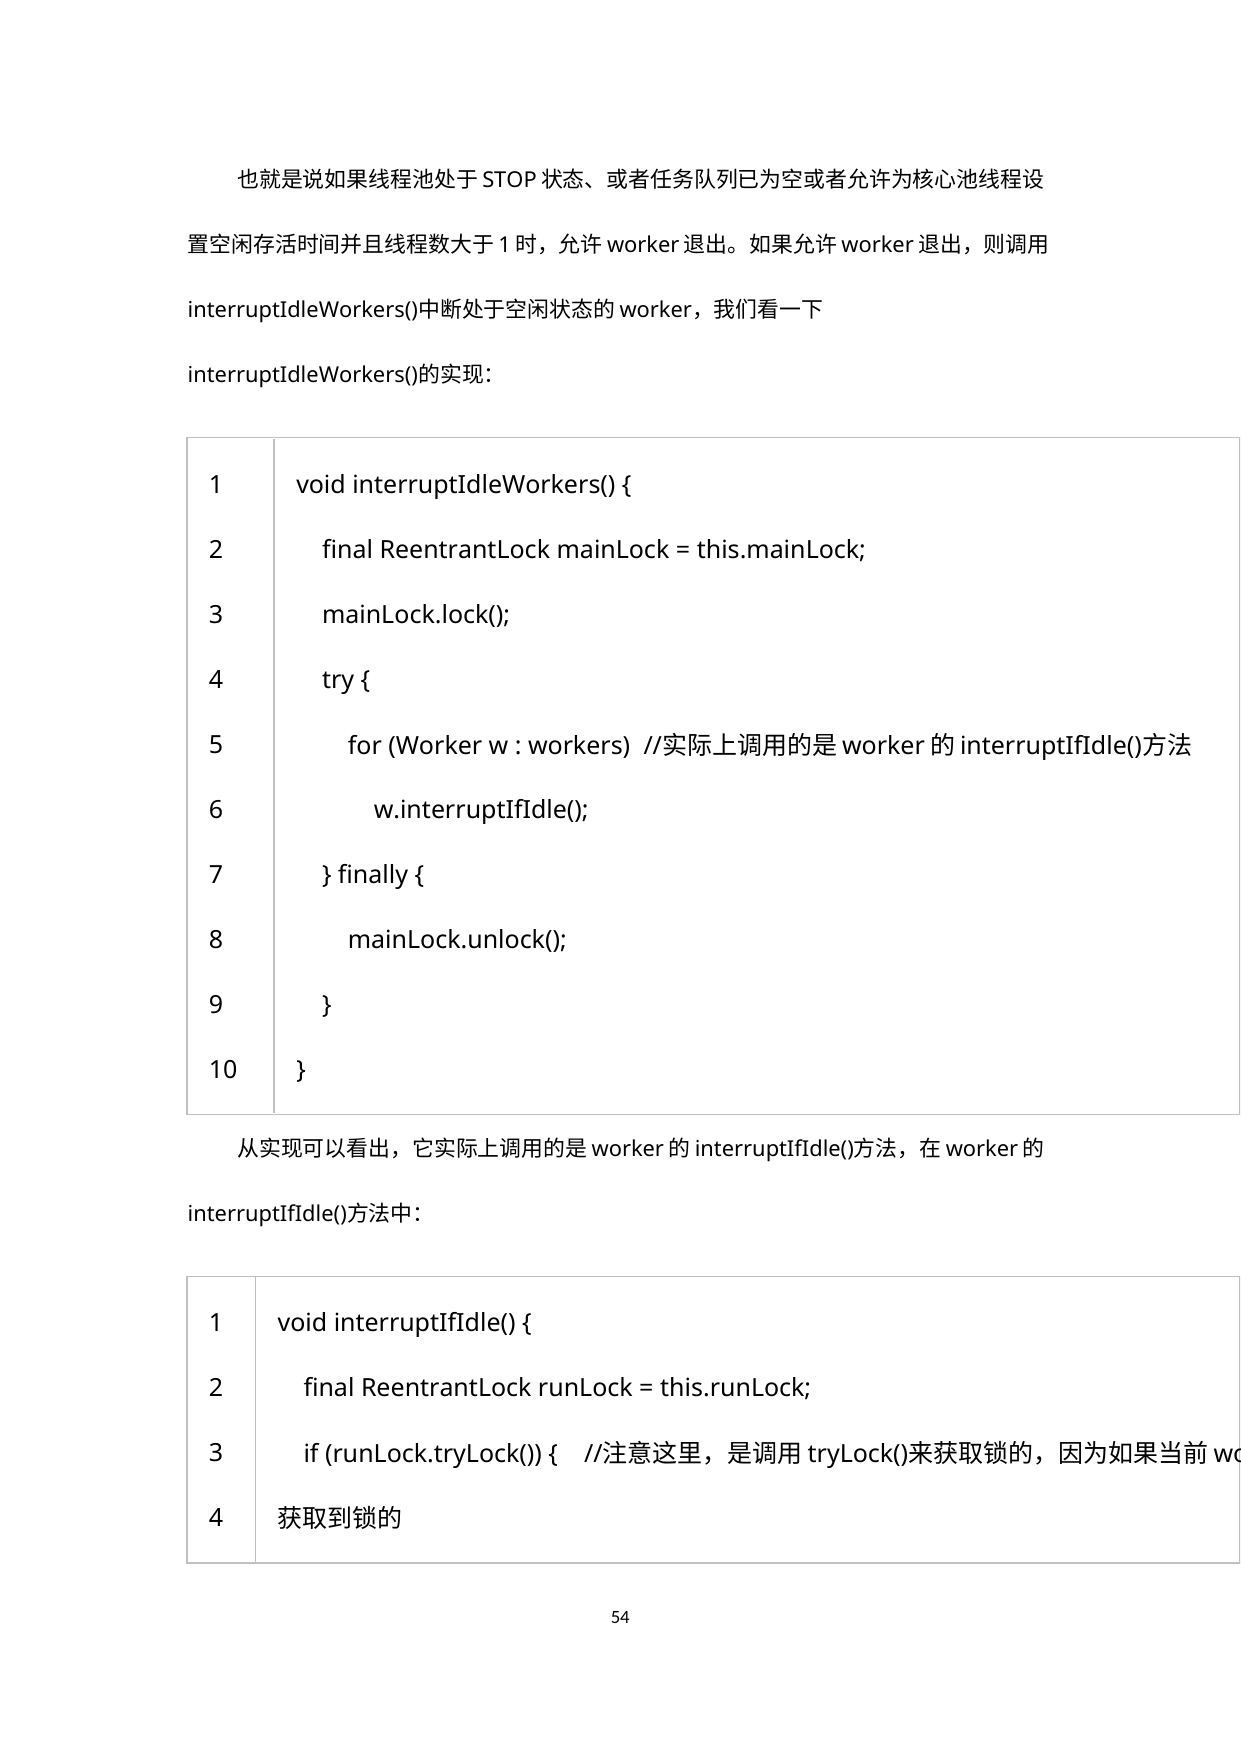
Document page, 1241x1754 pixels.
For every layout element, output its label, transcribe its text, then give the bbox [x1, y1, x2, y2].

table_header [188, 1277, 255, 1562]
table_header 1 2 3 4 5 6 7 8 9 10 [188, 438, 274, 1113]
text 从实现可以看出，它实际上调用的是worker的interruptIfIdle()方法，在worker的interruptIfIdle()方法中： [187, 1131, 1053, 1228]
table_header void interruptIdleWorkers() { final ReentrantLock mainLock = this.mainLock; mainLock.lock(); try { for (Worker w : workers) //实际上调用的是worker的interruptIfIdle()方法 w.interruptIfIdle(); } finally { mainLock.unlock(); } } [275, 438, 1239, 1113]
text 也就是说如果线程池处于STOP状态、或者任务队列已为空或者允许为核心池线程设置空闲存活时间并且线程数大于1时，允许worker退出。如果允许worker退出，则调用interruptIdleWorkers()中断处于空闲状态的worker，我们看一下interruptIdleWorkers()的实现： [187, 162, 1053, 389]
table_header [256, 1277, 1239, 1562]
